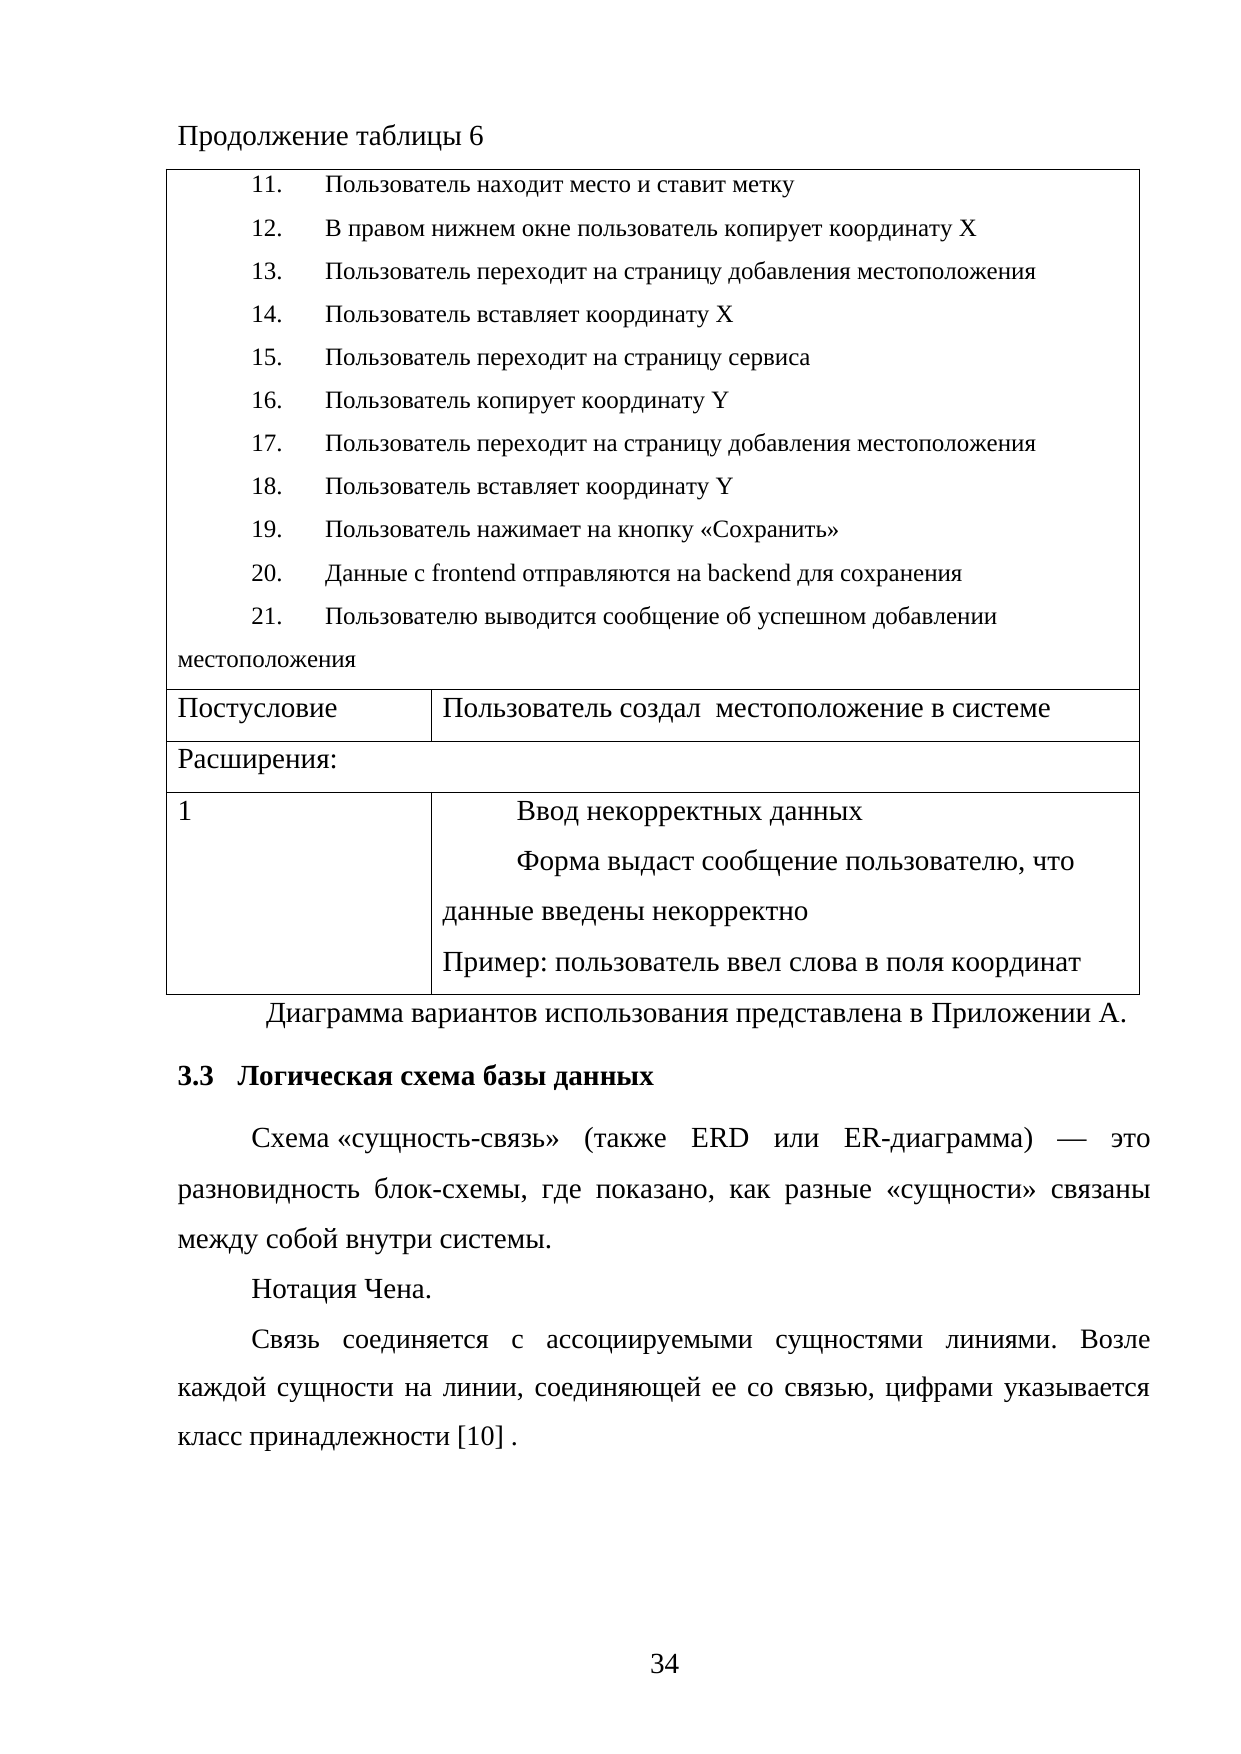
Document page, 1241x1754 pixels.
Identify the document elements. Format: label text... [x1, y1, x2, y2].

text Диаграмма вариантов использования представлена в Приложении А. [177, 995, 1152, 1028]
subtitle Логическая схема базы данных [177, 1058, 1152, 1091]
table_cell Постусловие [167, 690, 431, 741]
text Схема «сущность-связь» (также ERD или ER-диаграмма) — это разновидность блок-схемы, где показано, как разные «сущности» связаны между собой внутри системы. [177, 1121, 1152, 1171]
table_cell Расширения: [167, 742, 1139, 792]
table_cell 1 [167, 793, 431, 994]
table_cell Ввод некорректных данных Форма выдаст сообщение пользователю, что данные введены некорректно Пример: пользователь ввел слова в поля координат [432, 793, 1139, 994]
text Продолжение таблицы 6 [177, 118, 1152, 152]
table_header Пользователь находит место и ставит метку В правом нижнем окне пользователь копирует координату X Пользователь переходит на страницу добавления местоположения Пользователь вставляет координату X Пользователь переходит на страницу сервиса Пользователь копирует координату Y Пользователь переходит на страницу добавления местоположения Пользователь вставляет координату Y Пользователь нажимает на кнопку «Сохранить» Данные с frontend отправляются на backend для сохранения Пользователю выводится сообщение об успешном добавлении местоположения [167, 170, 1139, 689]
table_cell Пользователь создал местоположение в системе [432, 690, 1139, 741]
text Связь соединяется с ассоциируемыми сущностями линиями. Возле каждой сущности на линии, соединяющей ее со связью, цифрами указывается класс принадлежности [10] . [177, 1322, 1152, 1451]
text Нотация Чена. [177, 1272, 1152, 1305]
text Схема «сущность-связь» (также ERD или ER-диаграмма) — это разновидность блок-схемы, где показано, как разные «сущности» связаны между собой внутри системы. [177, 1204, 1152, 1255]
